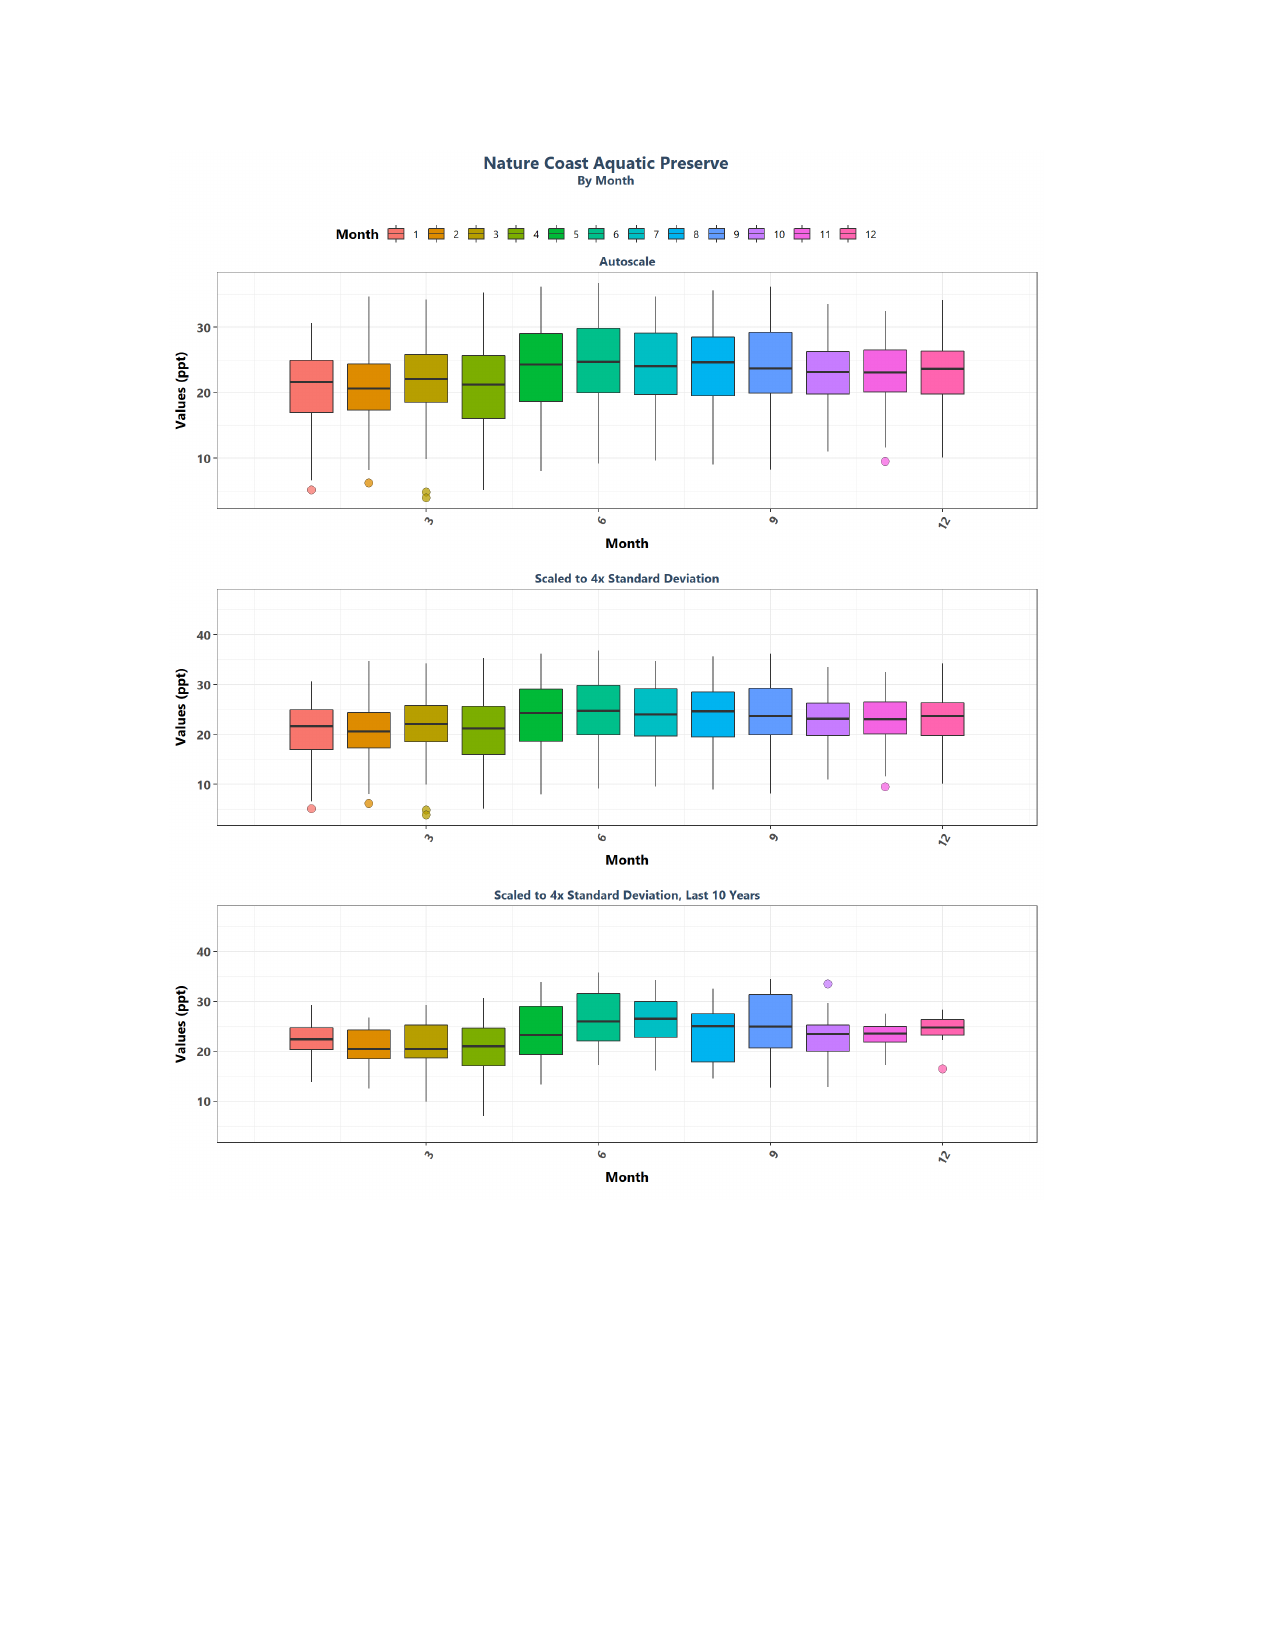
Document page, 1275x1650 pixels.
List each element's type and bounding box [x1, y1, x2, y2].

picture [168, 150, 1044, 1200]
